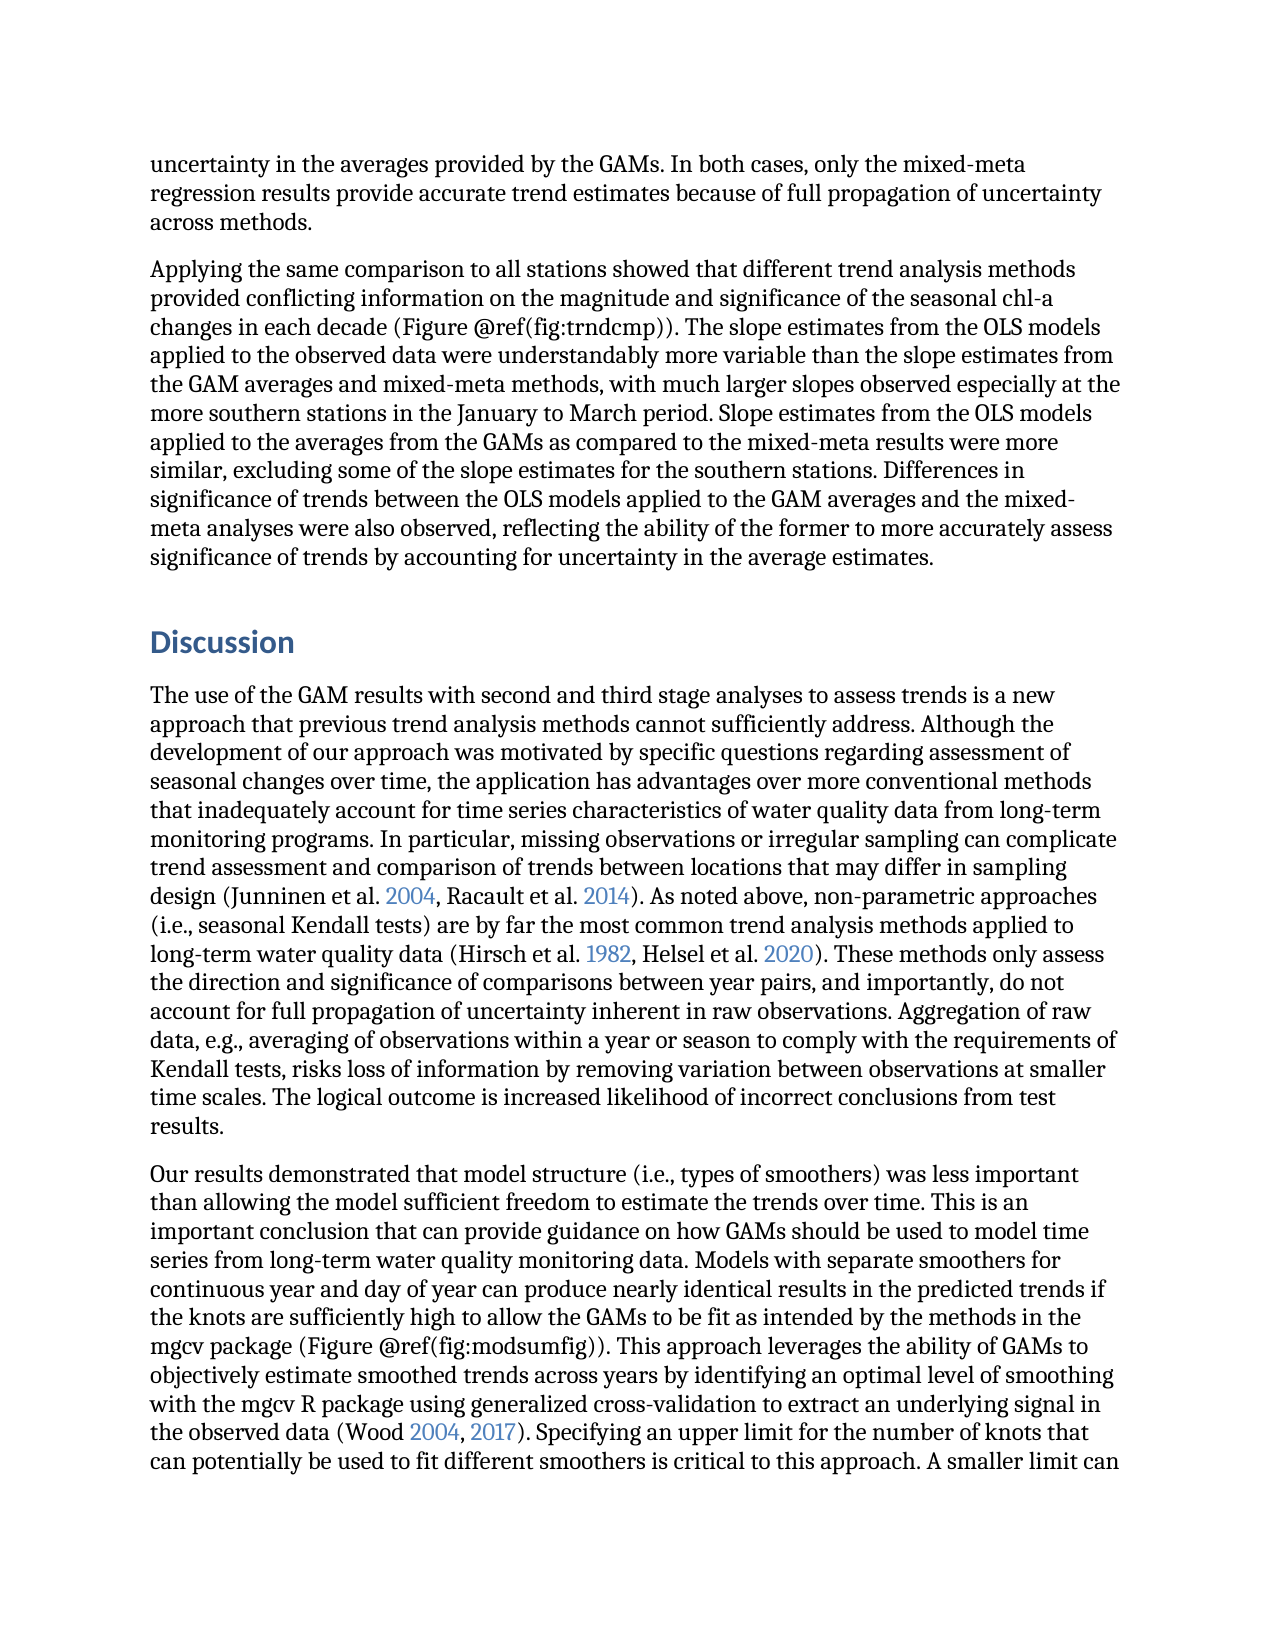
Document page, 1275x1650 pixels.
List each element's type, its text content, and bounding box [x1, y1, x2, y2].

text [150, 1159, 1125, 1476]
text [150, 150, 1125, 236]
subtitle Discussion [150, 621, 1125, 662]
text Applying the same comparison to all stations showed that different trend analysis methods provided conflicting information on the magnitude and significance of the seasonal chl-a changes in each decade (Figure @ref(fig:trndcmp)). The slope estimates from the OLS models applied to the observed data were understandably more variable than the slope estimates from the GAM averages and mixed-meta methods, with much larger slopes observed especially at the more southern stations in the January to March period. Slope estimates from the OLS models applied to the averages from the GAMs as compared to the mixed-meta results were more similar, excluding some of the slope estimates for the southern stations. Differences in significance of trends between the OLS models applied to the GAM averages and the mixed-meta analyses were also observed, reflecting the ability of the former to more accurately assess significance of trends by accounting for uncertainty in the average estimates. [150, 255, 1125, 571]
text The use of the GAM results with second and third stage analyses to assess trends is a new approach that previous trend analysis methods cannot sufficiently address. Although the development of our approach was motivated by specific questions regarding assessment of seasonal changes over time, the application has advantages over more conventional methods that inadequately account for time series characteristics of water quality data from long-term monitoring programs. In particular, missing observations or irregular sampling can complicate trend assessment and comparison of trends between locations that may differ in sampling design (Junninen et al. 2004, Racault et al. 2014). As noted above, non-parametric approaches (i.e., seasonal Kendall tests) are by far the most common trend analysis methods applied to long-term water quality data (Hirsch et al. 1982, Helsel et al. 2020). These methods only assess the direction and significance of comparisons between year pairs, and importantly, do not account for full propagation of uncertainty inherent in raw observations. Aggregation of raw data, e.g., averaging of observations within a year or season to comply with the requirements of Kendall tests, risks loss of information by removing variation between observations at smaller time scales. The logical outcome is increased likelihood of incorrect conclusions from test results. [150, 681, 1125, 1141]
